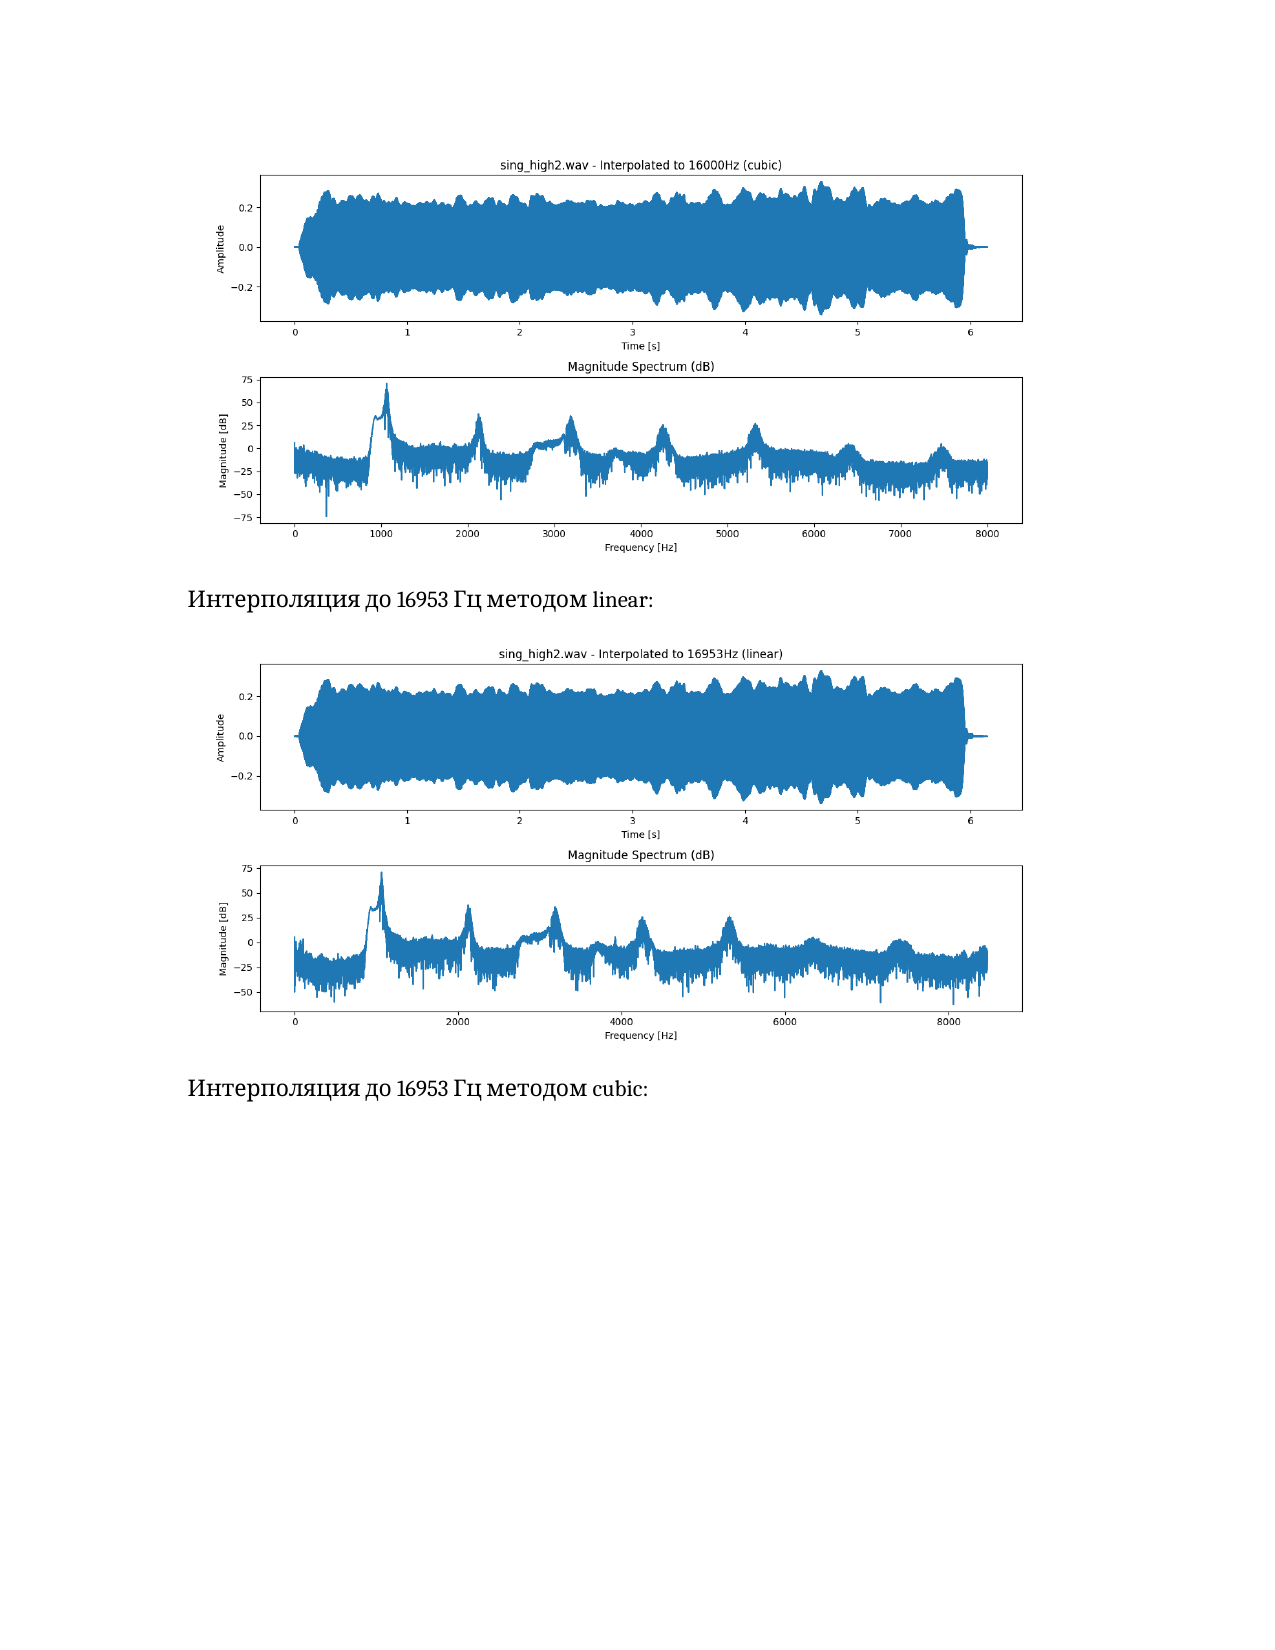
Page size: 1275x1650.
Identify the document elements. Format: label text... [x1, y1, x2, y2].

text Интерполяция до 16953 Гц методом cubic: [187, 1075, 1087, 1102]
text Интерполяция до 16953 Гц методом linear: [187, 587, 1087, 613]
picture [206, 150, 1032, 563]
picture [206, 638, 1032, 1051]
